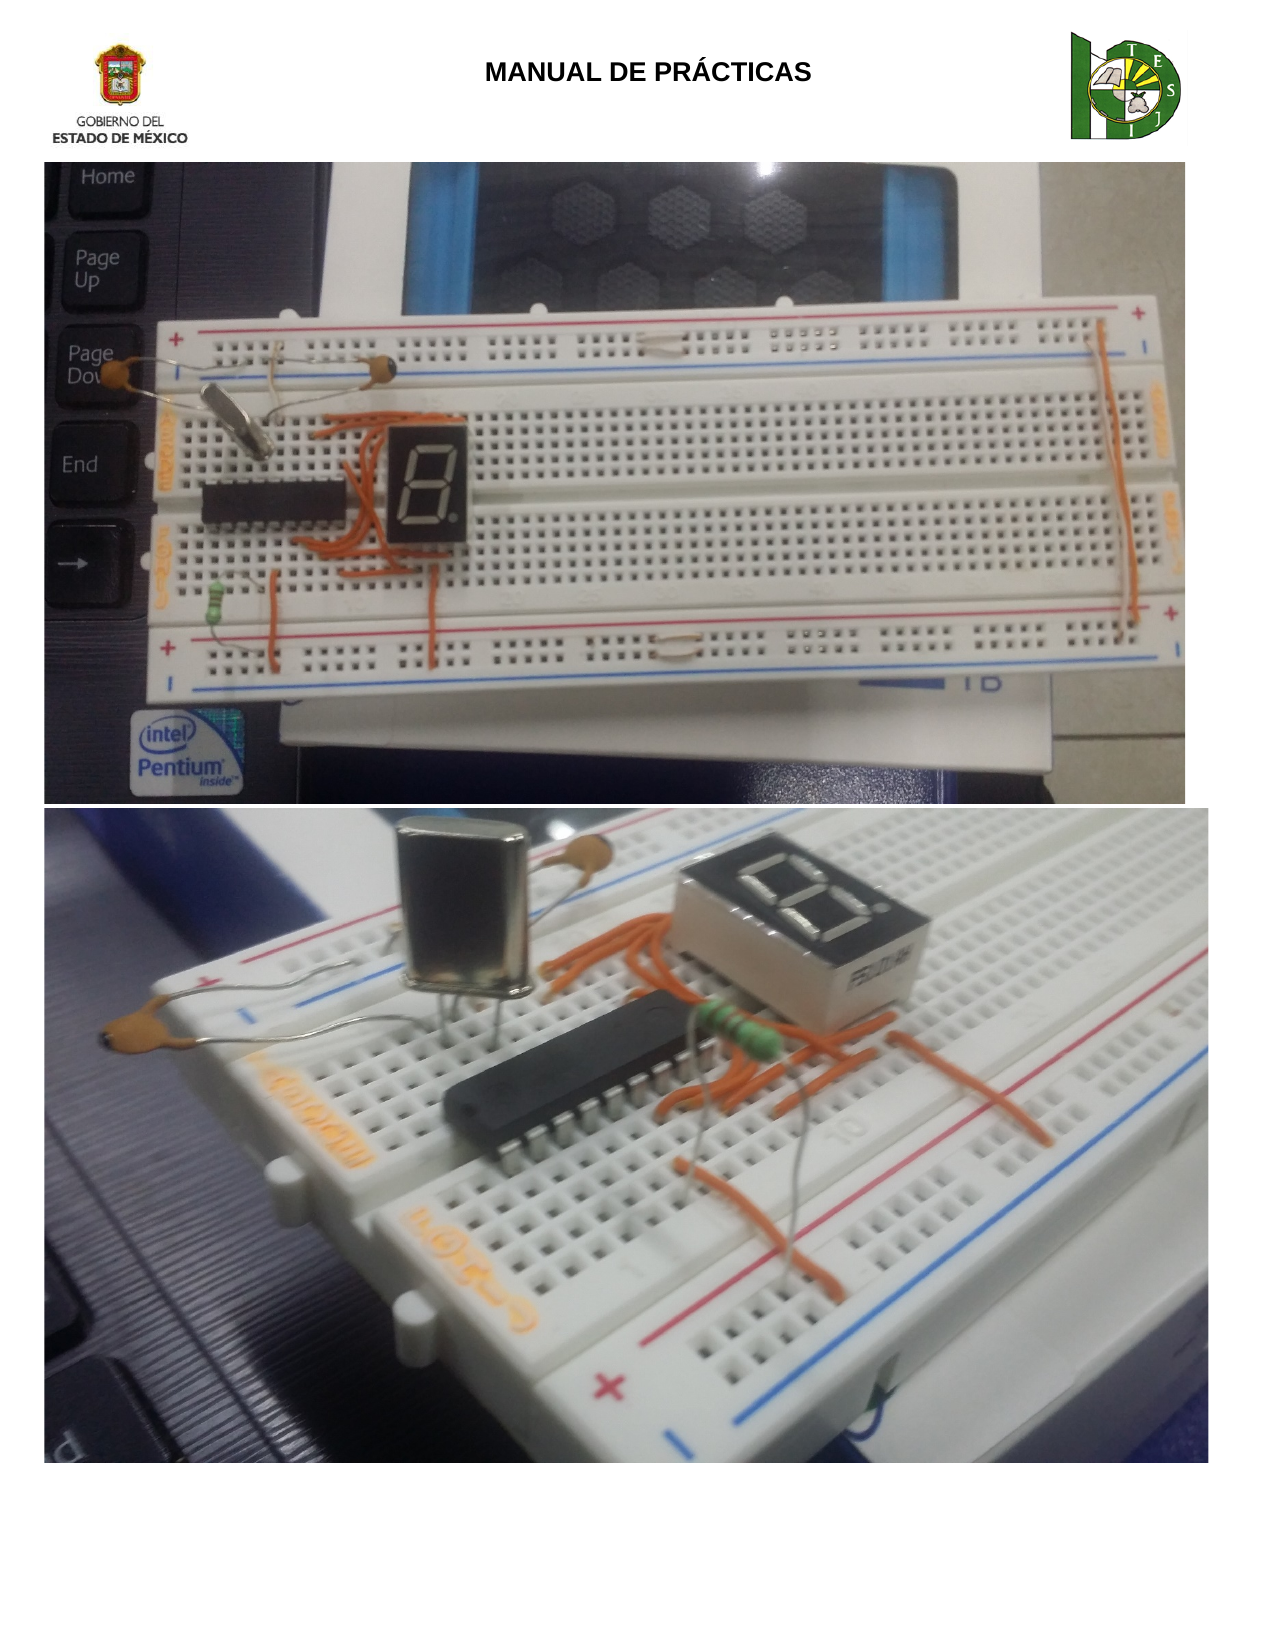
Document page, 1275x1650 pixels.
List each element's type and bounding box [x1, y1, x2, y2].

picture [44, 808, 1209, 1463]
picture [44, 162, 1185, 804]
picture [1069, 30, 1188, 146]
picture [44, 33, 190, 152]
